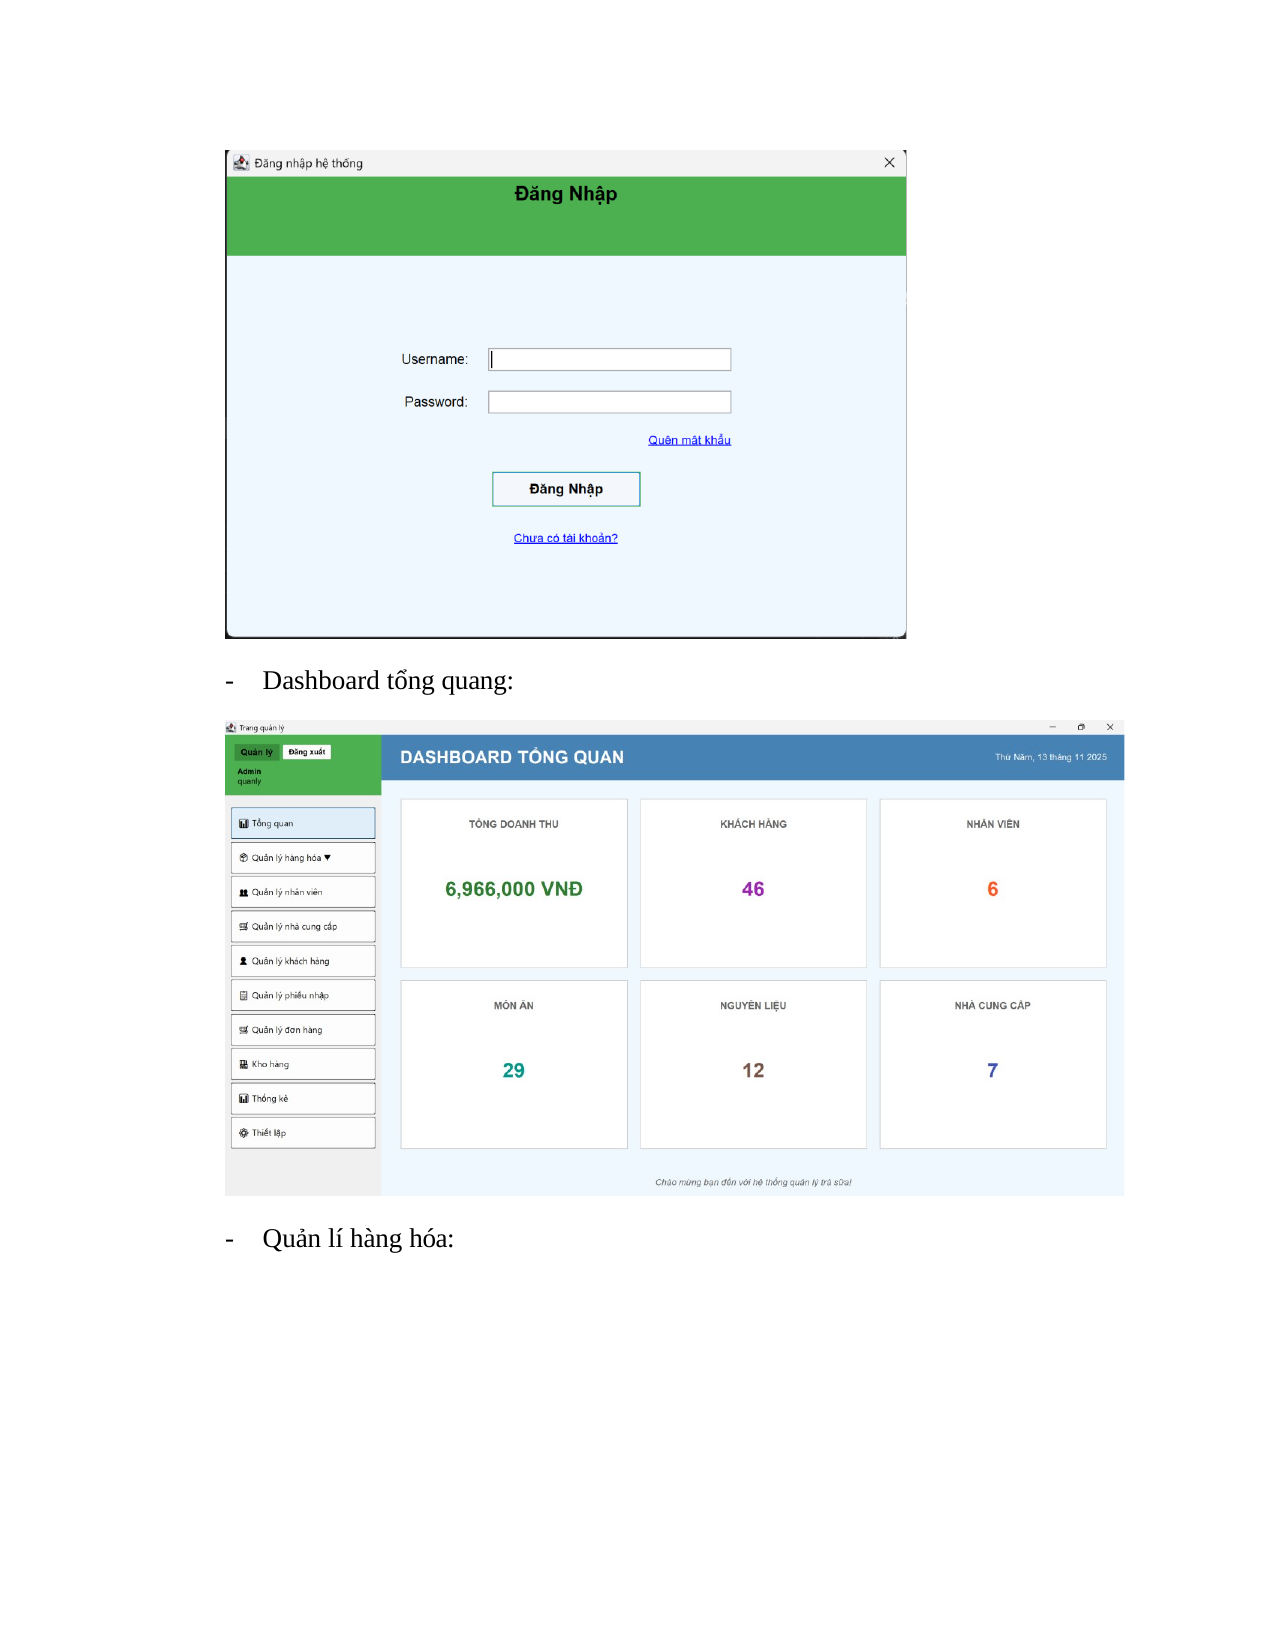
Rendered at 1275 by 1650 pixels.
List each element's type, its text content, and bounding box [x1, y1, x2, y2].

picture [225, 150, 907, 639]
picture [225, 720, 1125, 744]
list Quản lí hàng hóa: [225, 744, 1162, 1253]
list Dashboard tổng quang: [225, 664, 1162, 695]
